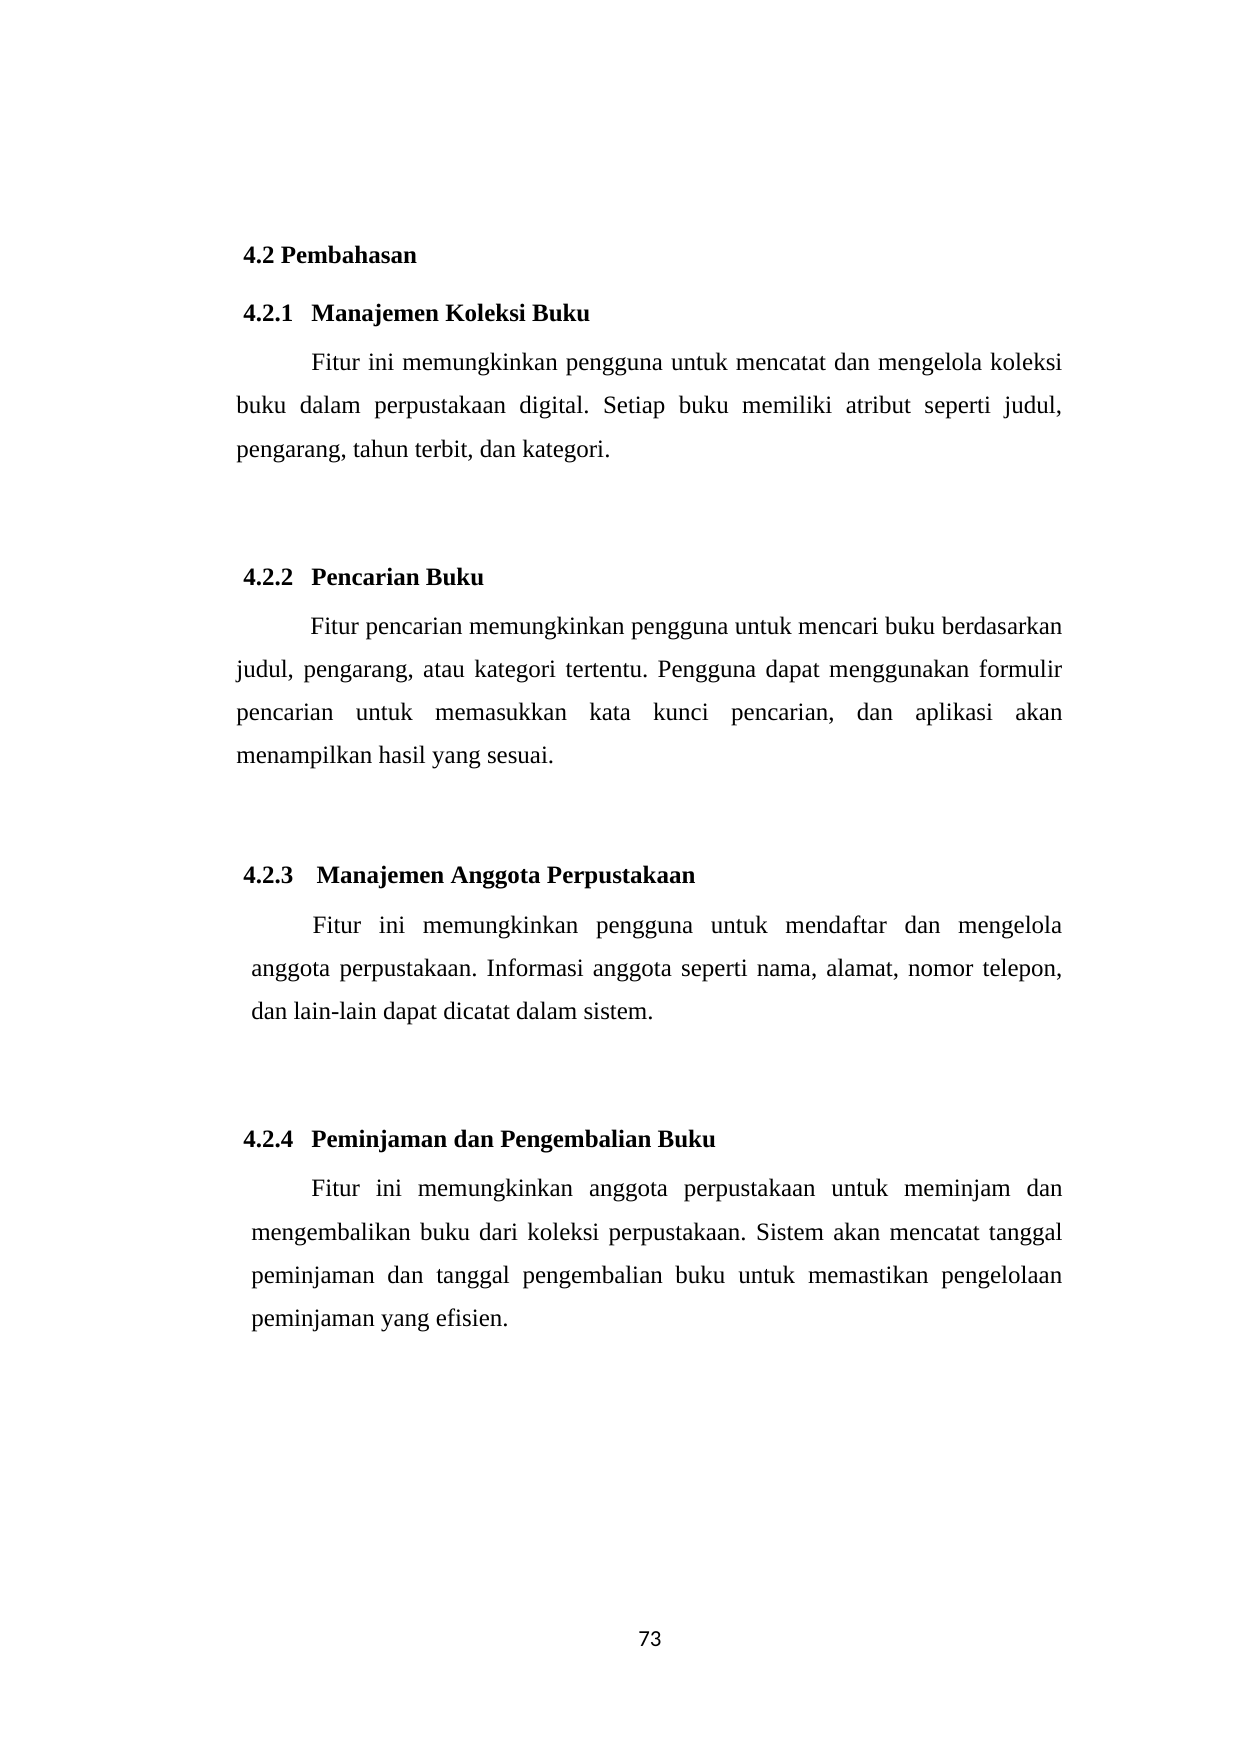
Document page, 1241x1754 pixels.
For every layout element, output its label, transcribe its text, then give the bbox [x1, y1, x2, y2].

subtitle Pembahasan [243, 240, 1063, 269]
list Manajemen Anggota Perpustakaan [243, 860, 1063, 889]
list Peminjaman dan Pengembalian Buku [243, 1124, 1063, 1153]
text Fitur pencarian memungkinkan pengguna untuk mencari buku berdasarkan judul, pengarang, atau kategori tertentu. Pengguna dapat menggunakan formulir pencarian untuk memasukkan kata kunci pencarian, dan aplikasi akan menampilkan hasil yang sesuai. [236, 611, 1063, 769]
list Pencarian Buku [243, 562, 1063, 590]
text Fitur ini memungkinkan pengguna untuk mencatat dan mengelola koleksi buku dalam perpustakaan digital. Setiap buku memiliki atribut seperti judul, pengarang, tahun terbit, dan kategori. [236, 347, 1063, 462]
list Manajemen Koleksi Buku [243, 298, 1063, 327]
text Fitur ini memungkinkan anggota perpustakaan untuk meminjam dan mengembalikan buku dari koleksi perpustakaan. Sistem akan mencatat tanggal peminjaman dan tanggal pengembalian buku untuk memastikan pengelolaan peminjaman yang efisien. [251, 1173, 1063, 1332]
text Fitur ini memungkinkan pengguna untuk mendaftar dan mengelola anggota perpustakaan. Informasi anggota seperti nama, alamat, nomor telepon, dan lain-lain dapat dicatat dalam sistem. [251, 910, 1063, 1025]
